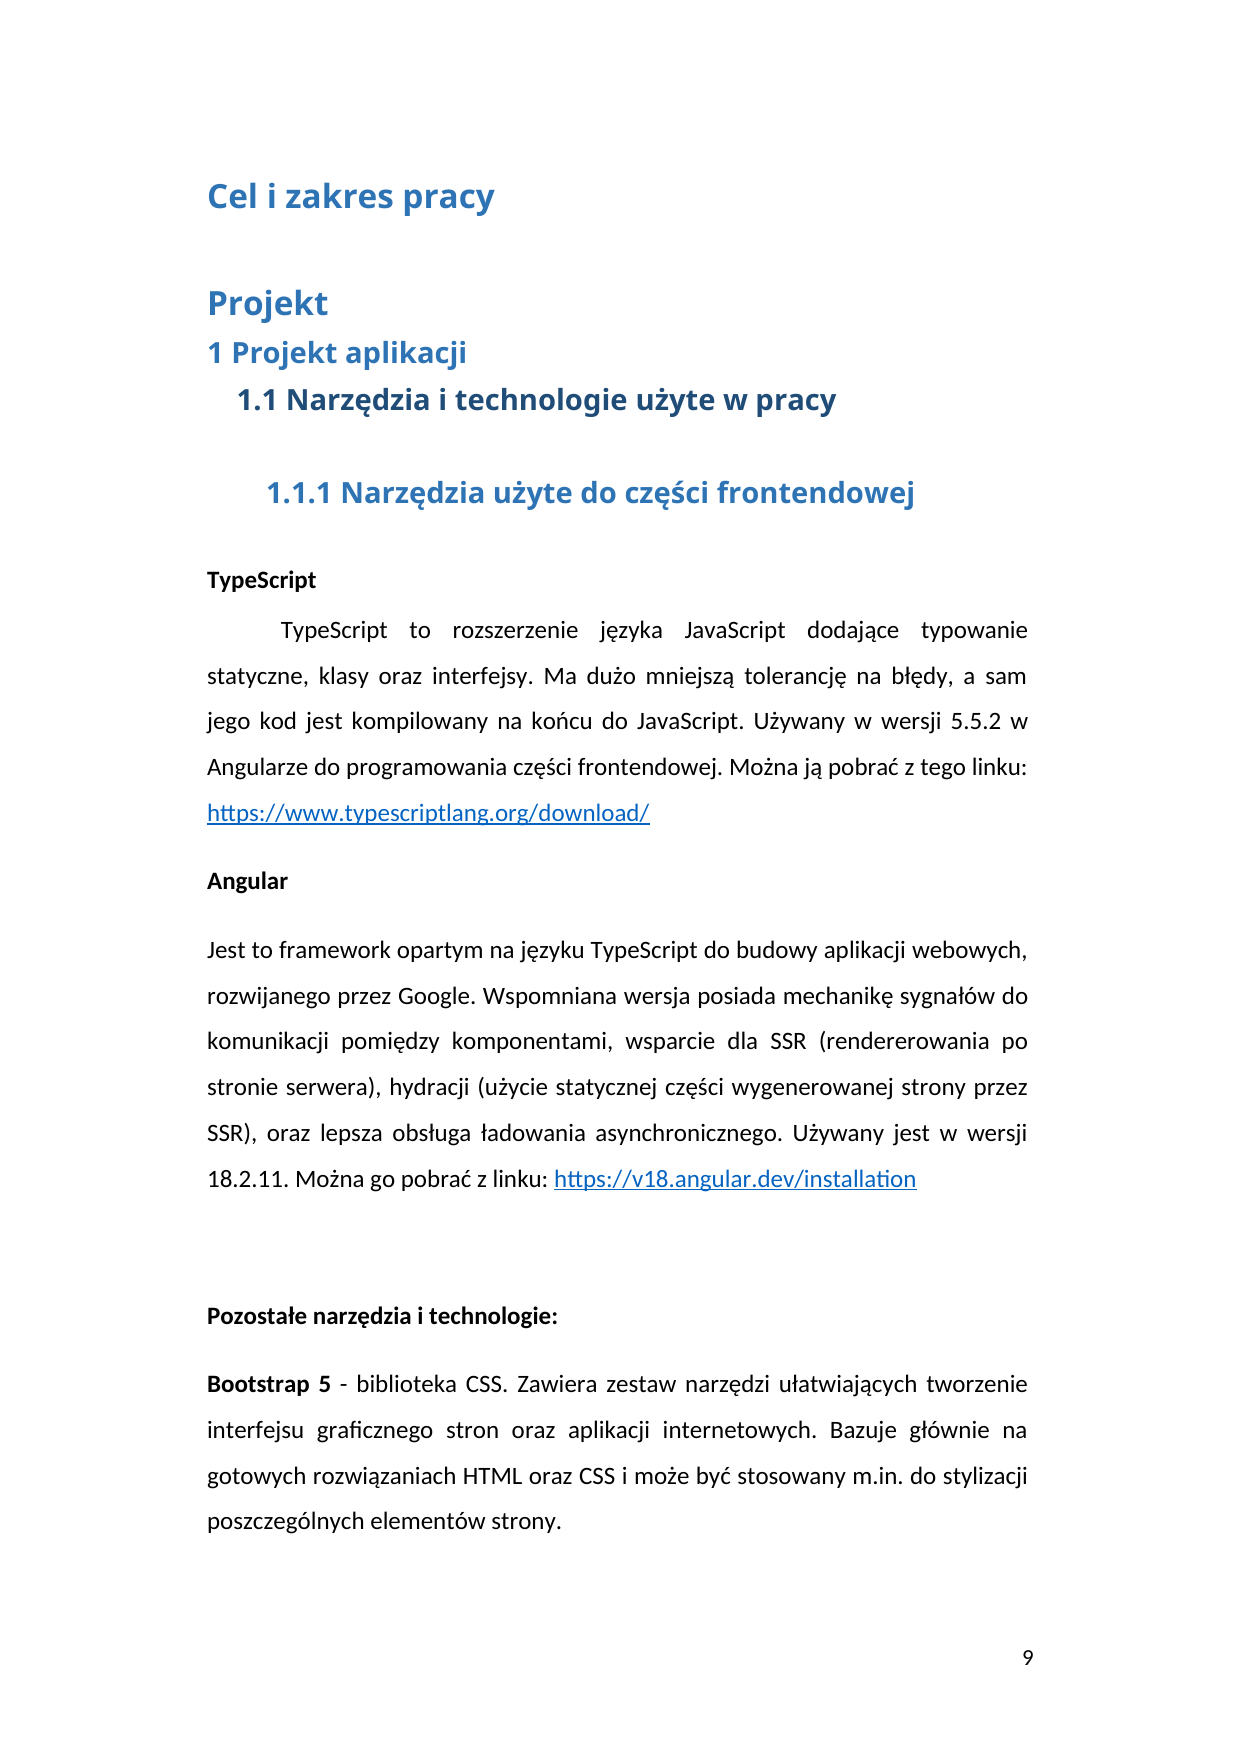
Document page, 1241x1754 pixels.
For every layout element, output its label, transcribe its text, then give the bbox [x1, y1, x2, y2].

text Angular [207, 866, 1029, 896]
text Jest to framework opartym na języku TypeScript do budowy aplikacji webowych, rozwijanego przez Google. Wspomniana wersja posiada mechanikę sygnałów do komunikacji pomiędzy komponentami, wsparcie dla SSR (rendererowania po stronie serwera), hydracji (użycie statycznej części wygenerowanej strony przez SSR), oraz lepsza obsługa ładowania asynchronicznego. Używany jest w wersji 18.2.11. Można go pobrać z linku: https://v18.angular.dev/installation [207, 934, 1029, 1193]
subtitle Narzędzia użyte do części frontendowej [236, 472, 1033, 512]
text TypeScript to rozszerzenie języka JavaScript dodające typowanie statyczne, klasy oraz interfejsy. Ma dużo mniejszą tolerancję na błędy, a sam jego kod jest kompilowany na końcu do JavaScript. Używany w wersji 5.5.2 w Angularze do programowania części frontendowej. Można ją pobrać z tego linku: https://www.typescriptlang.org/download/ [207, 614, 1029, 827]
subtitle Narzędzia i technologie użyte w pracy [207, 380, 1033, 419]
subtitle Projekt [207, 279, 1033, 325]
text Bootstrap 5 - biblioteka CSS. Zawiera zestaw narzędzi ułatwiających tworzenie interfejsu graficznego stron oraz aplikacji internetowych. Bazuje głównie na gotowych rozwiązaniach HTML oraz CSS i może być stosowany m.in. do stylizacji poszczególnych elementów strony. [207, 1368, 1029, 1536]
subtitle Projekt aplikacji [207, 333, 1033, 372]
subtitle Cel i zakres pracy [207, 173, 1033, 218]
text Pozostałe narzędzia i technologie: [207, 1300, 1029, 1330]
text TypeScript [207, 564, 1033, 595]
